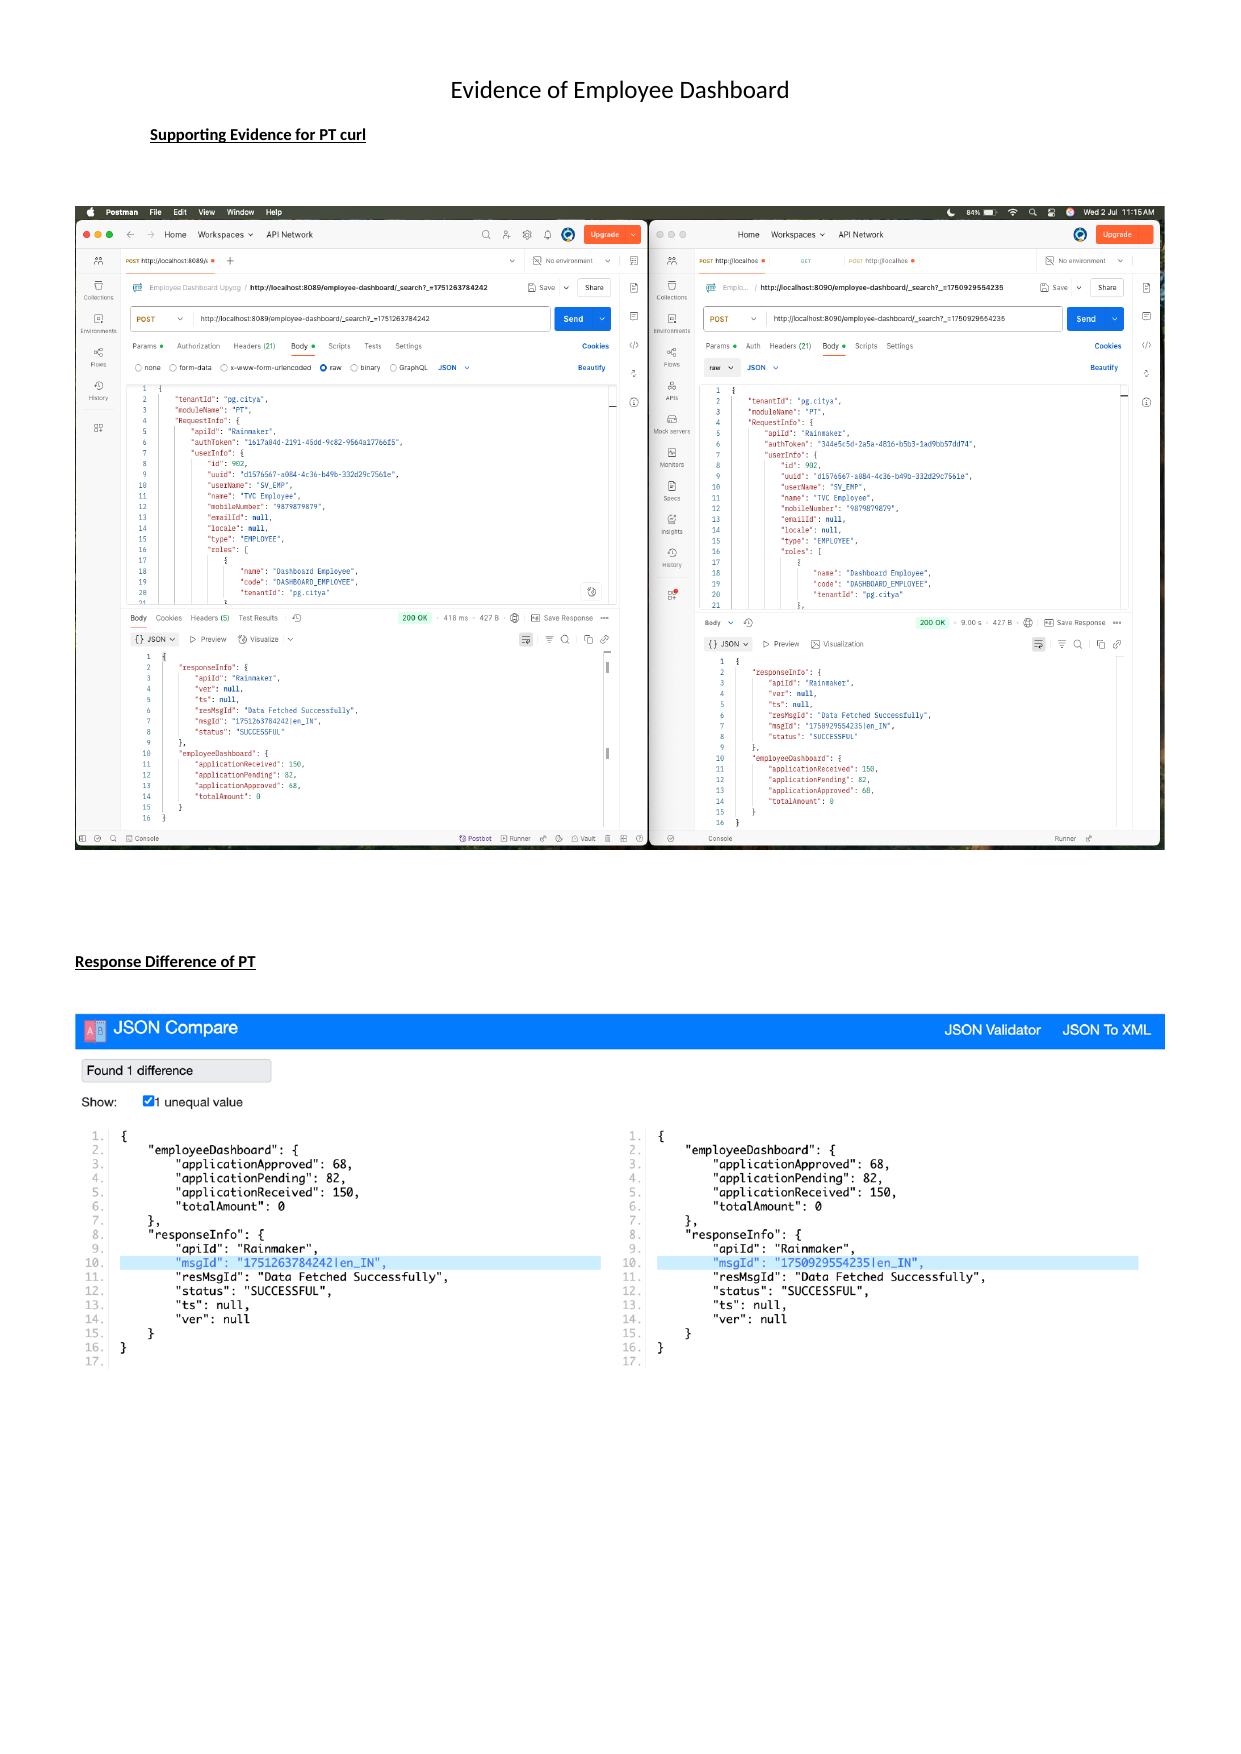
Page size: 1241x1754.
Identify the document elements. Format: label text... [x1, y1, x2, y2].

picture [75, 1012, 1165, 1449]
list Supporting Evidence for PT curl [150, 125, 1165, 145]
picture [75, 206, 1165, 850]
text Response Difference of PT [75, 951, 1165, 971]
